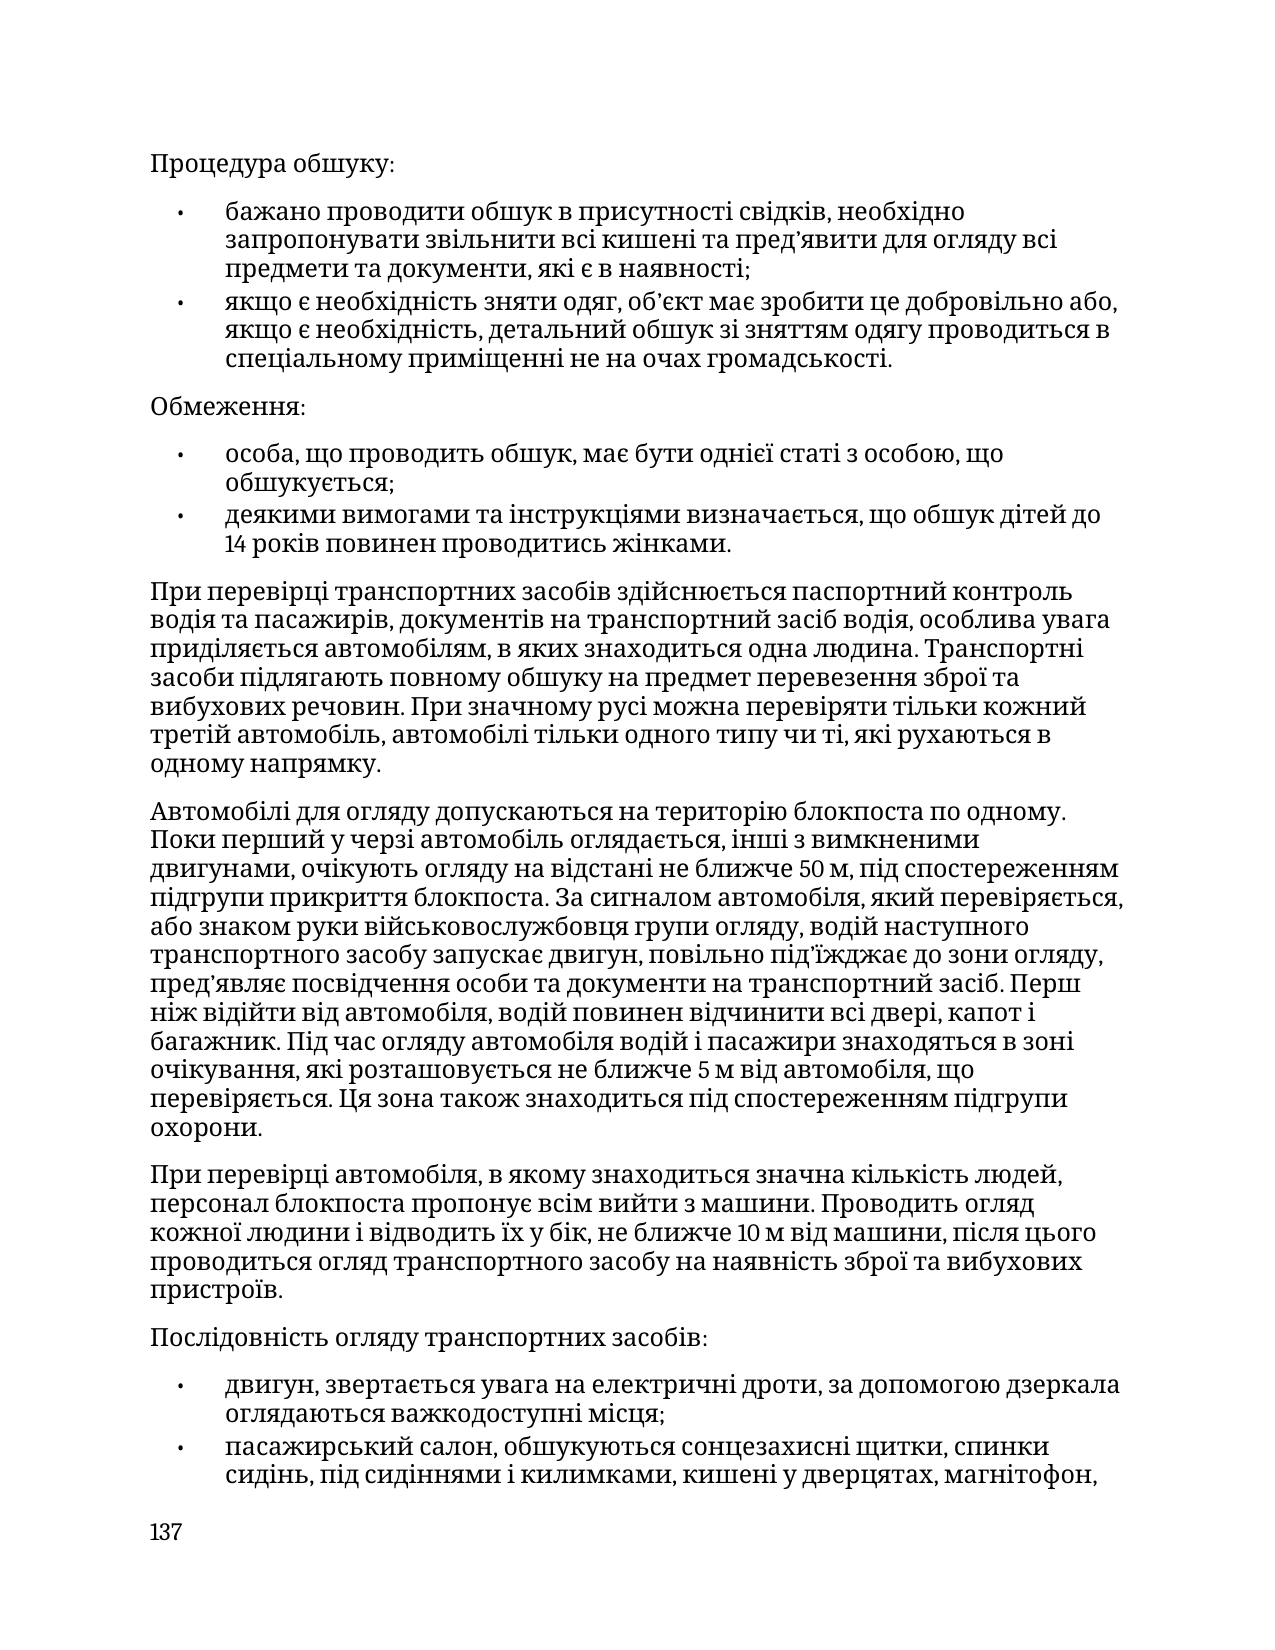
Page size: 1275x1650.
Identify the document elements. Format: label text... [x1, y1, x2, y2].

list двигун, звертається увага на електричні дроти, за допомогою дзеркала оглядаються важкодоступні місця; [175, 1371, 1125, 1429]
text Обмеження: [150, 392, 1125, 421]
list якщо є необхідність зняти одяг, об’єкт має зробити це добровільно або, якщо є необхідність, детальний обшук зі зняттям одягу проводиться в спеціальному приміщенні не на очах громадськості. [175, 287, 1125, 374]
text При перевірці транспортних засобів здійснюється паспортний контроль водія та пасажирів, документів на транспортний засіб водія, особлива увага приділяється автомобілям, в яких знаходиться одна людина. Транспортні засоби підлягають повному обшуку на предмет перевезення зброї та вибухових речовин. При значному русі можна перевіряти тільки кожний третій автомобіль, автомобілі тільки одного типу чи ті, які рухаються в одному напрямку. [150, 577, 1125, 779]
text Автомобілі для огляду допускаються на територію блокпоста по одному. Поки перший у черзі автомобіль оглядається, інші з вимкненими двигунами, очікують огляду на відстані не ближче 50 м, під спостереженням підгрупи прикриття блокпоста. За сигналом автомобіля, який перевіряється, або знаком руки військовослужбовця групи огляду, водій наступного транспортного засобу запускає двигун, повільно під’їжджає до зони огляду, пред’являє посвідчення особи та документи на транспортний засіб. Перш ніж відійти від автомобіля, водій повинен відчинити всі двері, капот і багажник. Під час огляду автомобіля водій і пасажири знаходяться в зоні очікування, які розташовується не ближче 5 м від автомобіля, що перевіряється. Ця зона також знаходиться під спостереженням підгрупи охорони. [150, 797, 1125, 1142]
text При перевірці автомобіля, в якому знаходиться значна кількість людей, персонал блокпоста пропонує всім вийти з машини. Проводить огляд кожної людини і відводить їх у бік, не ближче 10 м від машини, після цього проводиться огляд транспортного засобу на наявність зброї та вибухових пристроїв. [150, 1161, 1125, 1305]
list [175, 1432, 1125, 1490]
list бажано проводити обшук в присутності свідків, необхідно запропонувати звільнити всі кишені та пред’явити для огляду всі предмети та документи, які є в наявності; [175, 197, 1125, 284]
text Послідовність огляду транспортних засобів: [150, 1324, 1125, 1352]
list деякими вимогами та інструкціями визначається, що обшук дітей до 14 років повинен проводитись жінками. [175, 501, 1125, 559]
text Процедура обшуку: [150, 150, 1125, 179]
list особа, що проводить обшук, має бути однієї статі з особою, що обшукується; [175, 440, 1125, 497]
